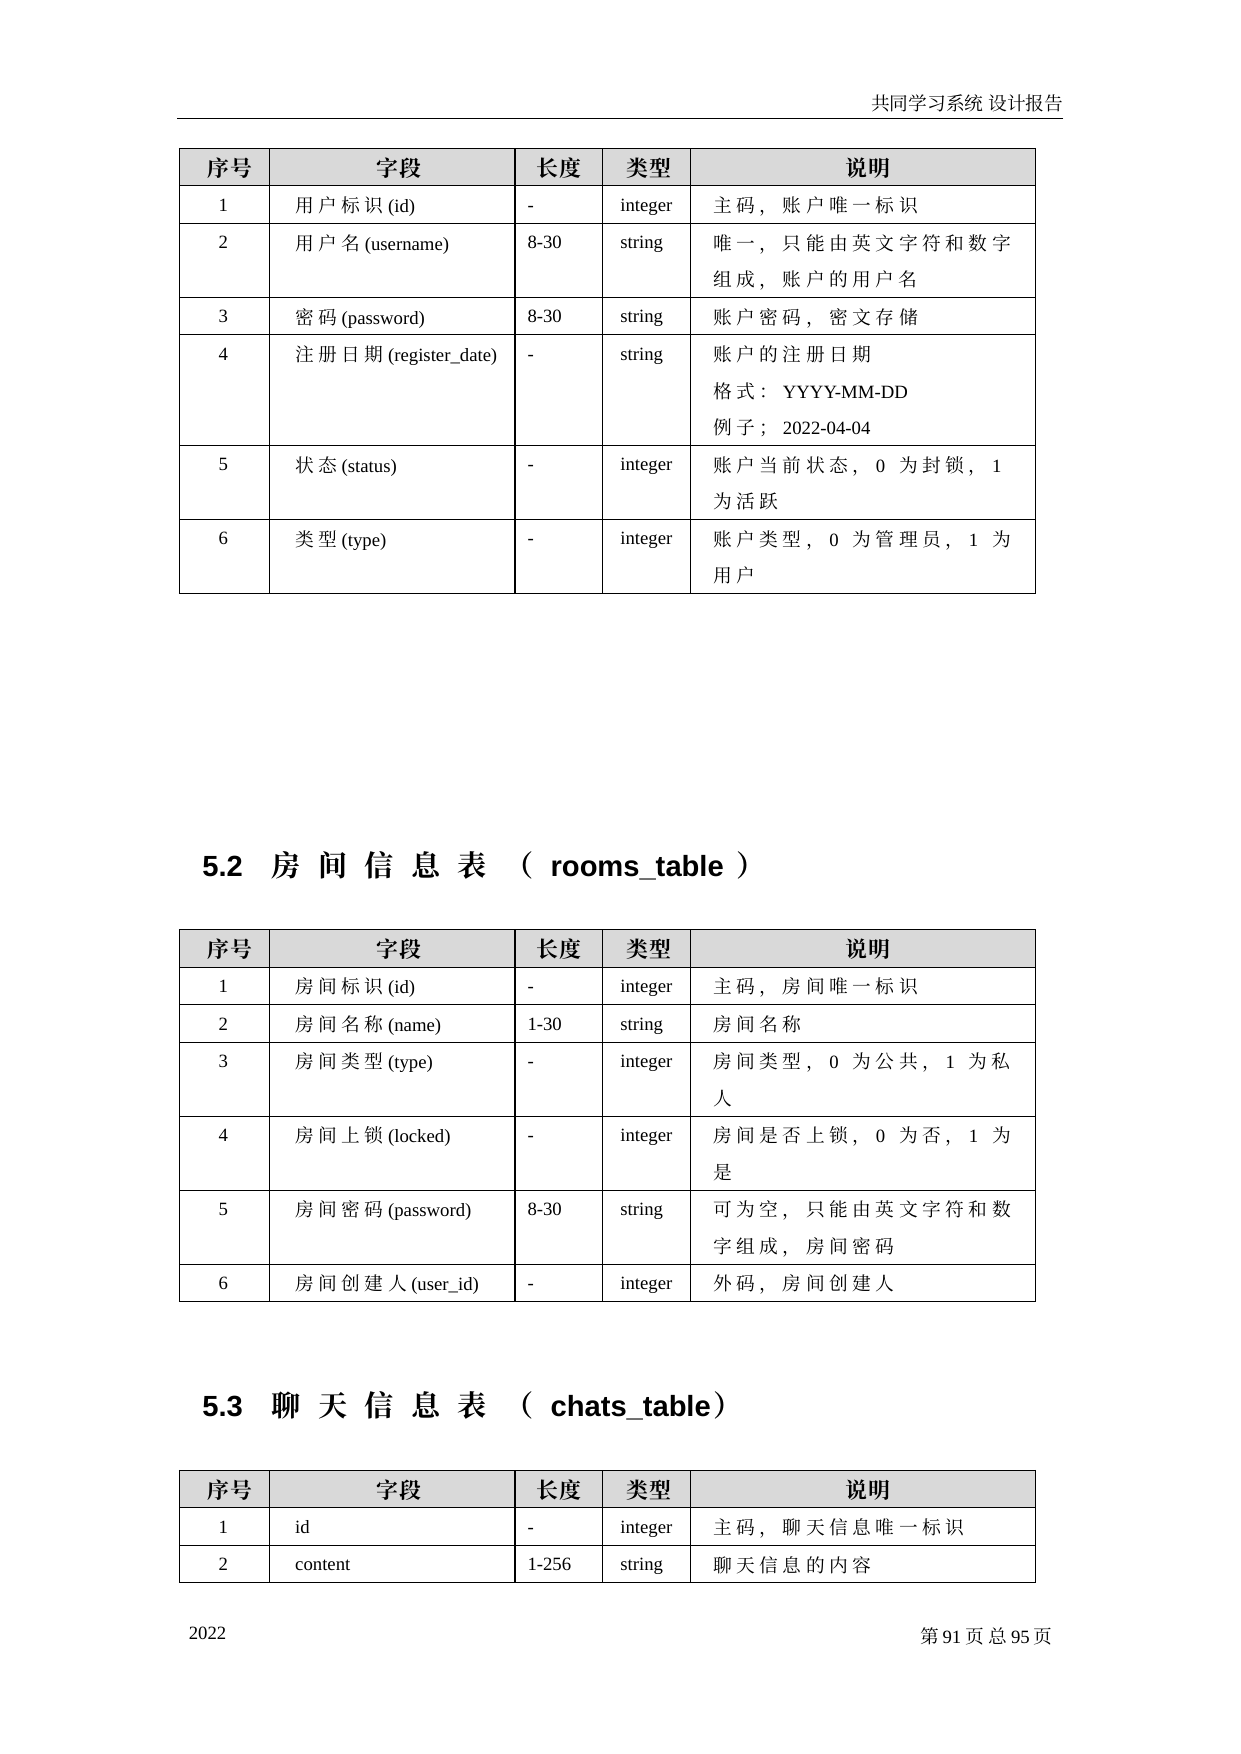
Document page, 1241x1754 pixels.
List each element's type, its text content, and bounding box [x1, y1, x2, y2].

table_cell - [516, 1265, 602, 1301]
table_cell 1 [180, 968, 269, 1004]
table_cell 类型(type) [270, 520, 514, 593]
table_cell 房间标识(id) [270, 968, 514, 1004]
table_header 长度 [516, 149, 602, 185]
table_cell 房间名称(name) [270, 1005, 514, 1042]
table_cell 房间类型，0为公共，1为私人 [691, 1043, 1035, 1116]
table_cell 1-30 [516, 1005, 602, 1042]
table_header 类型 [603, 149, 690, 185]
table_cell 5 [180, 446, 269, 519]
table_header 序号 [180, 1471, 269, 1507]
table_cell string [603, 298, 690, 334]
table_cell 账户的注册日期 格式：YYYY-MM-DD 例子；2022-04-04 [691, 335, 1035, 445]
table_header 说明 [691, 1471, 1035, 1507]
table_header 长度 [516, 930, 602, 967]
table_cell - [516, 446, 602, 519]
table_cell string [603, 335, 690, 445]
table_header 长度 [516, 1471, 602, 1507]
table_cell 注册日期(register_date) [270, 335, 514, 445]
table_cell 房间是否上锁，0为否，1为是 [691, 1117, 1035, 1189]
table_cell 8-30 [516, 1191, 602, 1263]
table_cell 密码(password) [270, 298, 514, 334]
table_cell 1-256 [516, 1546, 602, 1582]
table_cell 2 [180, 1005, 269, 1042]
table_header 字段 [270, 930, 514, 967]
table_cell 主码，账户唯一标识 [691, 186, 1035, 223]
table_cell 房间上锁(locked) [270, 1117, 514, 1189]
table_header 字段 [270, 149, 514, 185]
table_cell 6 [180, 520, 269, 593]
table_cell 用户标识(id) [270, 186, 514, 223]
table_cell - [516, 186, 602, 223]
table_cell id [270, 1508, 514, 1545]
table_header 字段 [270, 1471, 514, 1507]
table_cell 4 [180, 1117, 269, 1189]
table_cell 唯一，只能由英文字符和数字组成，账户的用户名 [691, 224, 1035, 297]
table_header 说明 [691, 930, 1035, 967]
table_cell 账户当前状态，0为封锁，1为活跃 [691, 446, 1035, 519]
table_cell integer [603, 1117, 690, 1189]
table_cell string [603, 1546, 690, 1582]
table_header 类型 [603, 1471, 690, 1507]
table_cell 状态(status) [270, 446, 514, 519]
table_cell 8-30 [516, 298, 602, 334]
table_cell integer [603, 446, 690, 519]
table_cell string [603, 224, 690, 297]
table_cell - [516, 335, 602, 445]
table_cell 2 [180, 1546, 269, 1582]
table_cell integer [603, 1508, 690, 1545]
table_cell integer [603, 1265, 690, 1301]
table_cell integer [603, 186, 690, 223]
table_cell integer [603, 1043, 690, 1116]
table_cell 房间密码(password) [270, 1191, 514, 1263]
table_cell content [270, 1546, 514, 1582]
table_cell integer [603, 520, 690, 593]
table_cell 主码，房间唯一标识 [691, 968, 1035, 1004]
table_cell - [516, 1508, 602, 1545]
table_cell 2 [180, 224, 269, 297]
table_cell 6 [180, 1265, 269, 1301]
table_cell 3 [180, 1043, 269, 1116]
table_cell 外码，房间创建人 [691, 1265, 1035, 1301]
table_header 序号 [180, 930, 269, 967]
subtitle 房间信息表（rooms_table） [191, 827, 1061, 900]
table_cell 账户密码，密文存储 [691, 298, 1035, 334]
table_cell 主码，聊天信息唯一标识 [691, 1508, 1035, 1545]
table_cell 账户类型，0为管理员，1为用户 [691, 520, 1035, 593]
table_cell 1 [180, 186, 269, 223]
table_cell string [603, 1005, 690, 1042]
table_cell 5 [180, 1191, 269, 1263]
table_cell 8-30 [516, 224, 602, 297]
table_cell string [603, 1191, 690, 1263]
subtitle 聊天信息表（chats_table） [191, 1368, 1061, 1441]
table_cell 用户名(username) [270, 224, 514, 297]
table_cell 3 [180, 298, 269, 334]
table_cell 可为空，只能由英文字符和数字组成，房间密码 [691, 1191, 1035, 1263]
table_cell - [516, 1043, 602, 1116]
table_cell 4 [180, 335, 269, 445]
table_header 类型 [603, 930, 690, 967]
table_header 说明 [691, 149, 1035, 185]
table_cell 聊天信息的内容 [691, 1546, 1035, 1582]
table_cell integer [603, 968, 690, 1004]
table_cell 1 [180, 1508, 269, 1545]
table_cell 房间创建人(user_id) [270, 1265, 514, 1301]
table_cell 房间名称 [691, 1005, 1035, 1042]
table_header 序号 [180, 149, 269, 185]
table_cell 房间类型(type) [270, 1043, 514, 1116]
table_cell - [516, 1117, 602, 1189]
table_cell - [516, 520, 602, 593]
table_cell - [516, 968, 602, 1004]
